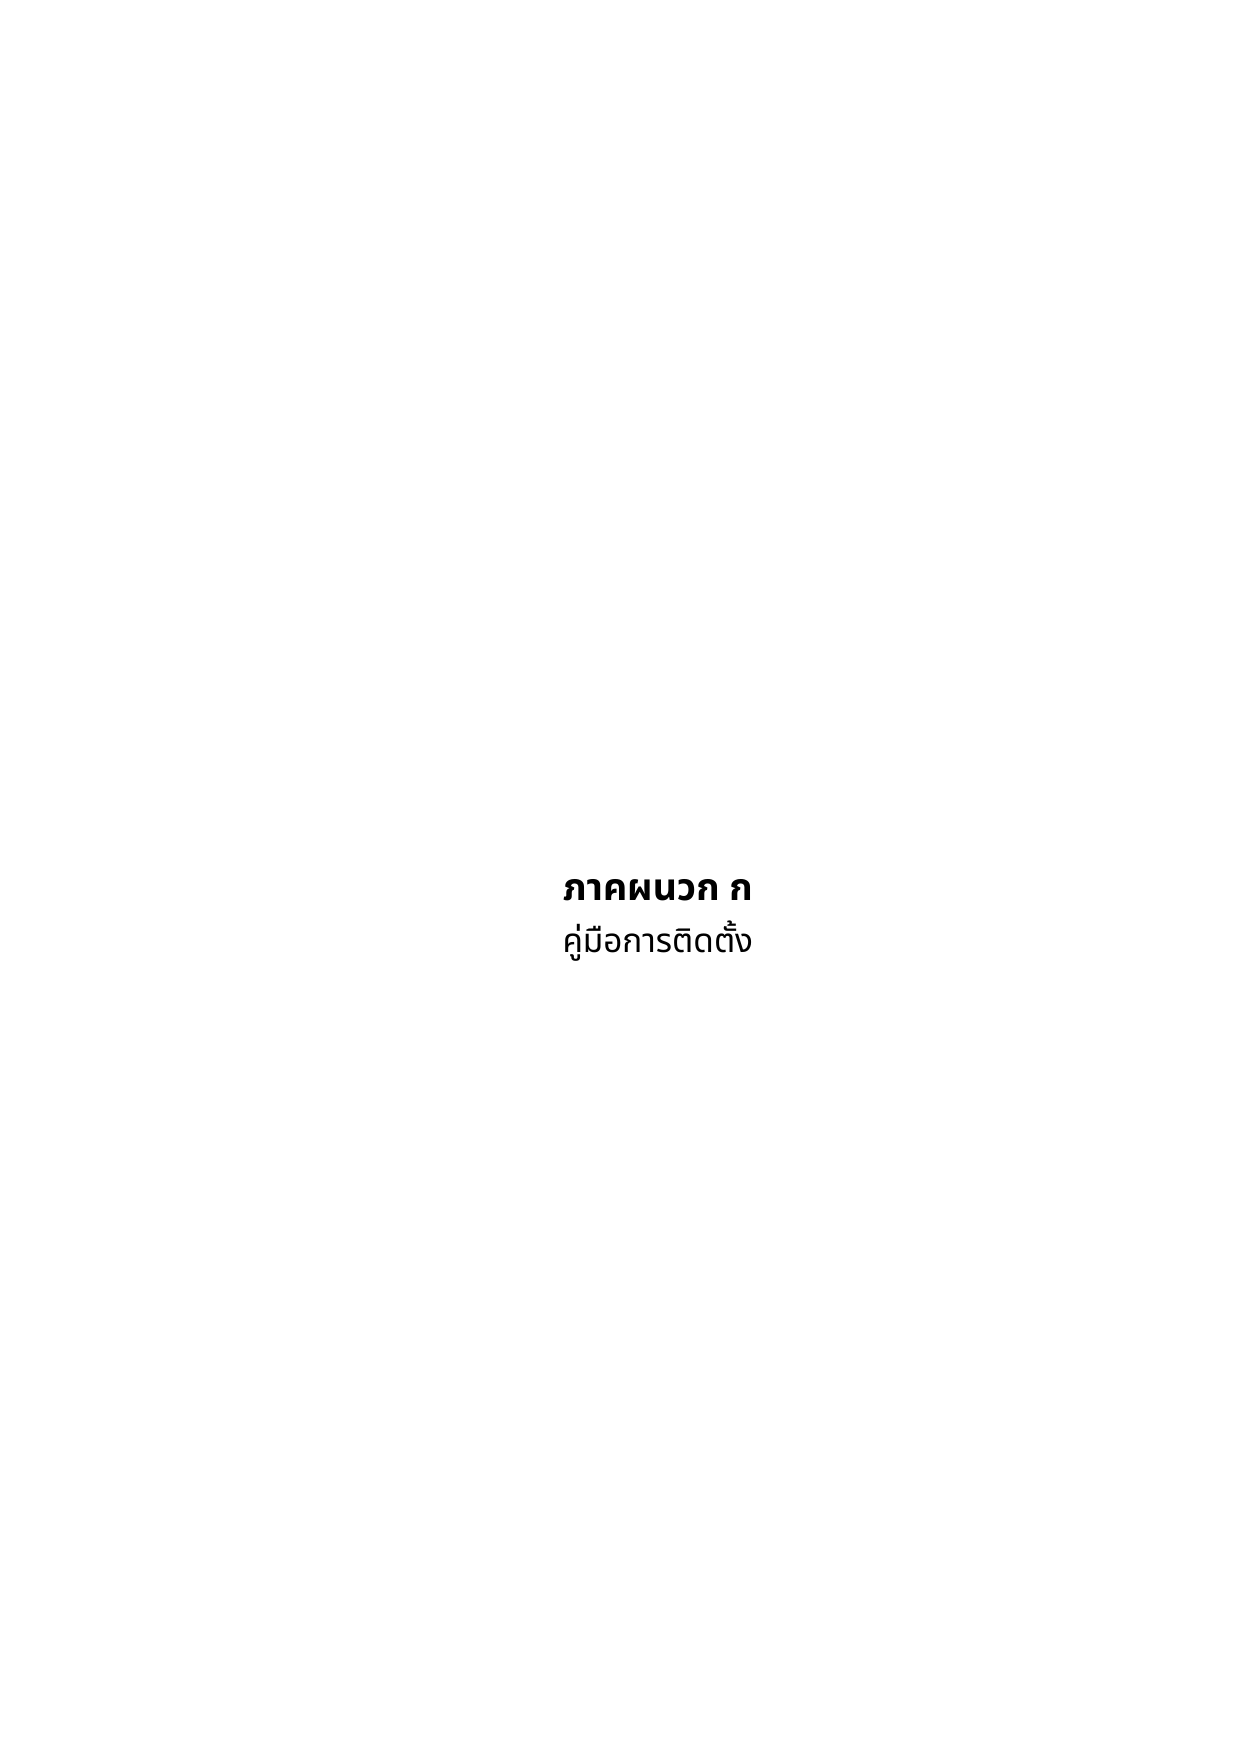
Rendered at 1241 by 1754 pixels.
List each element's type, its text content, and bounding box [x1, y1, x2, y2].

text ภาคผนวก ก [225, 861, 1090, 917]
text คู่มือการติดตั้ง [225, 917, 1090, 968]
